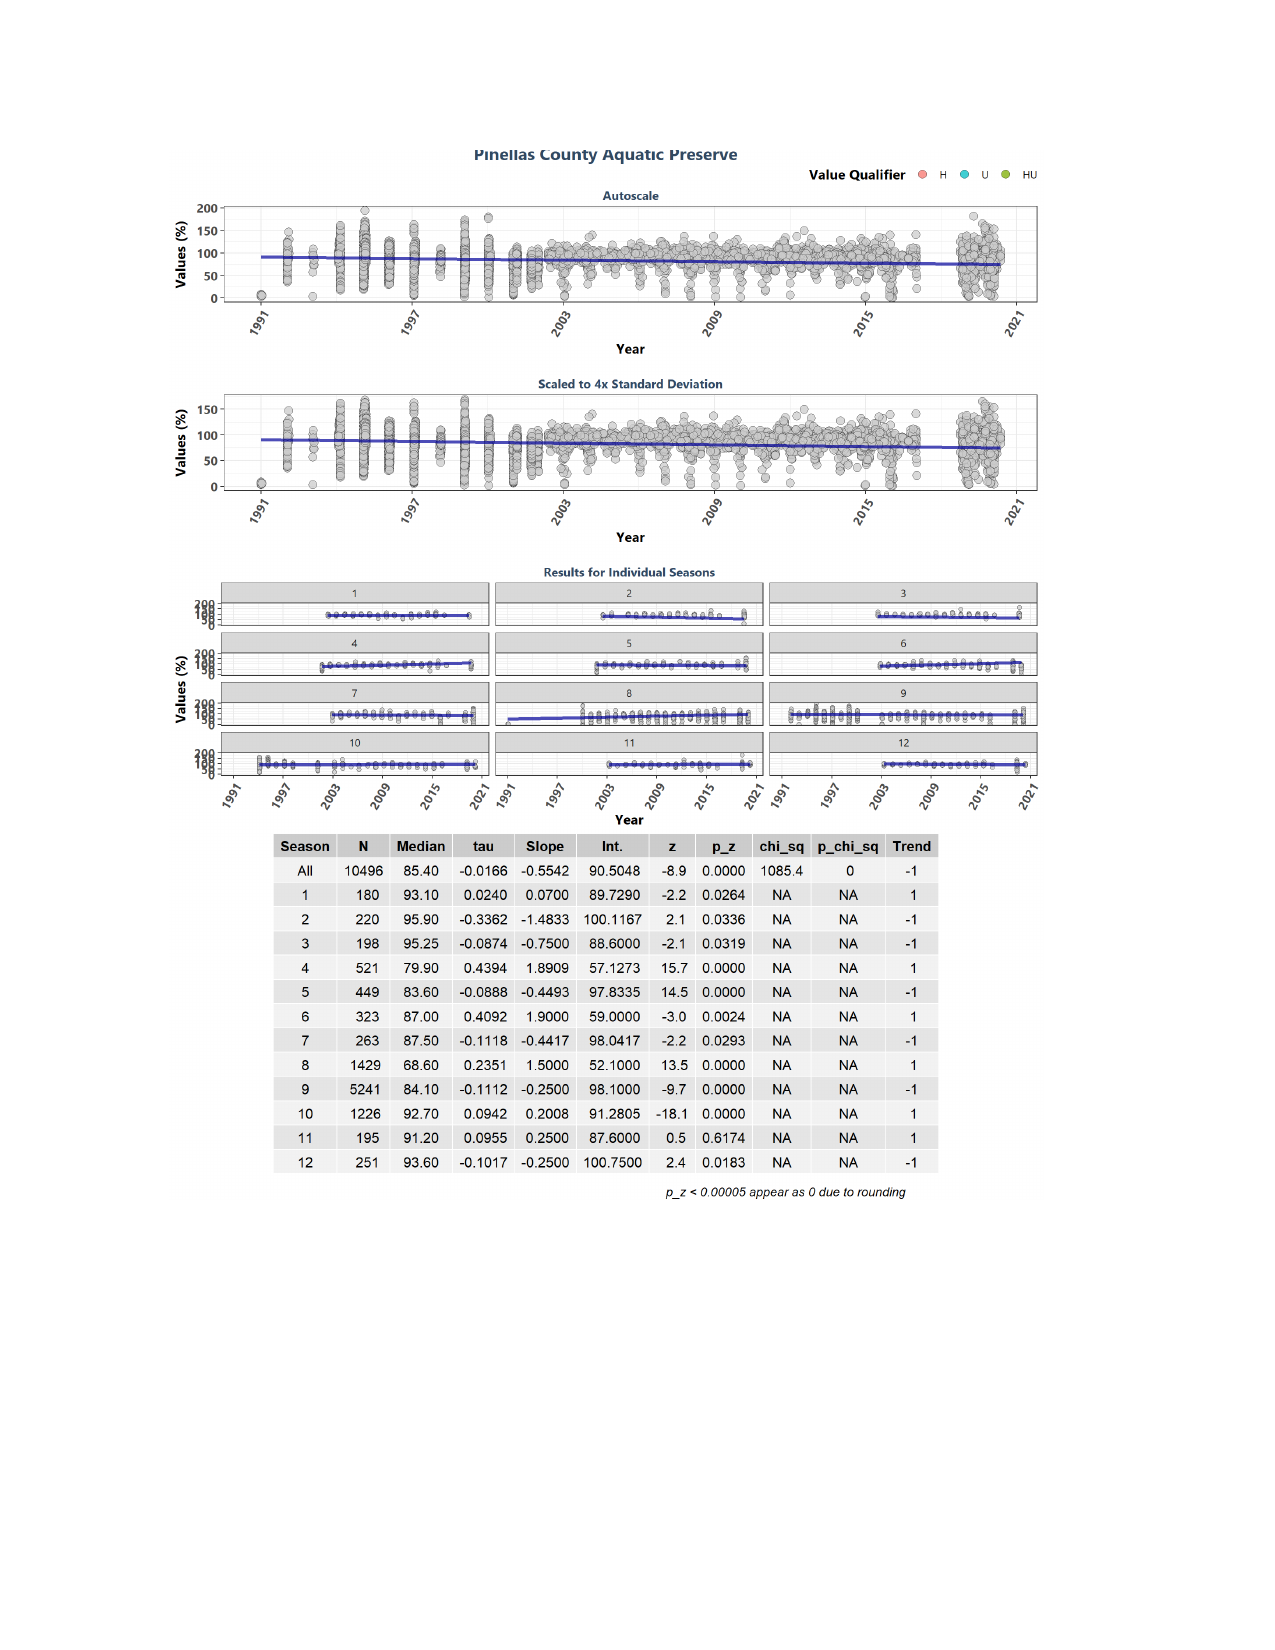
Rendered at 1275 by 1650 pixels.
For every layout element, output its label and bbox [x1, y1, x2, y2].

picture [168, 150, 1044, 1200]
